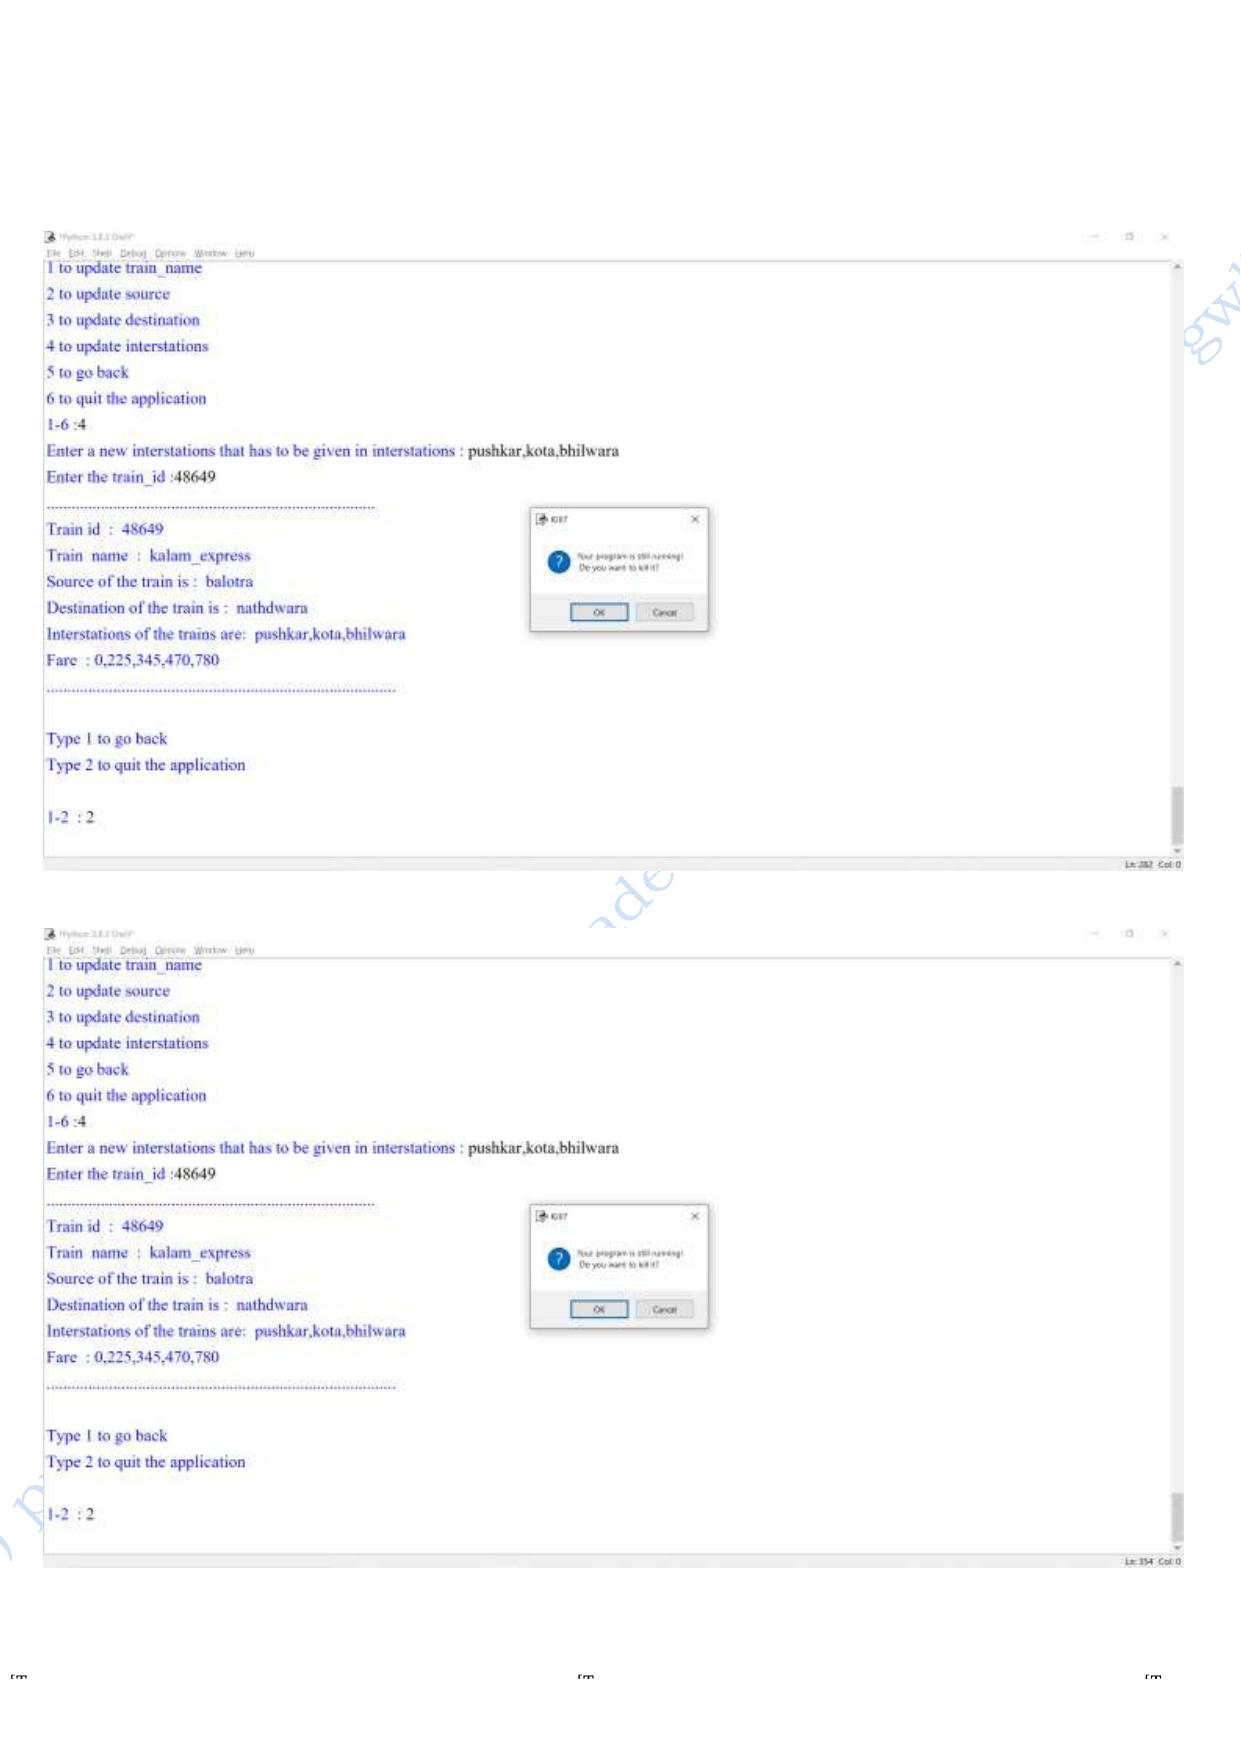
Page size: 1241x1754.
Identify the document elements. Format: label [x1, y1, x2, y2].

picture [0, 231, 1241, 1568]
